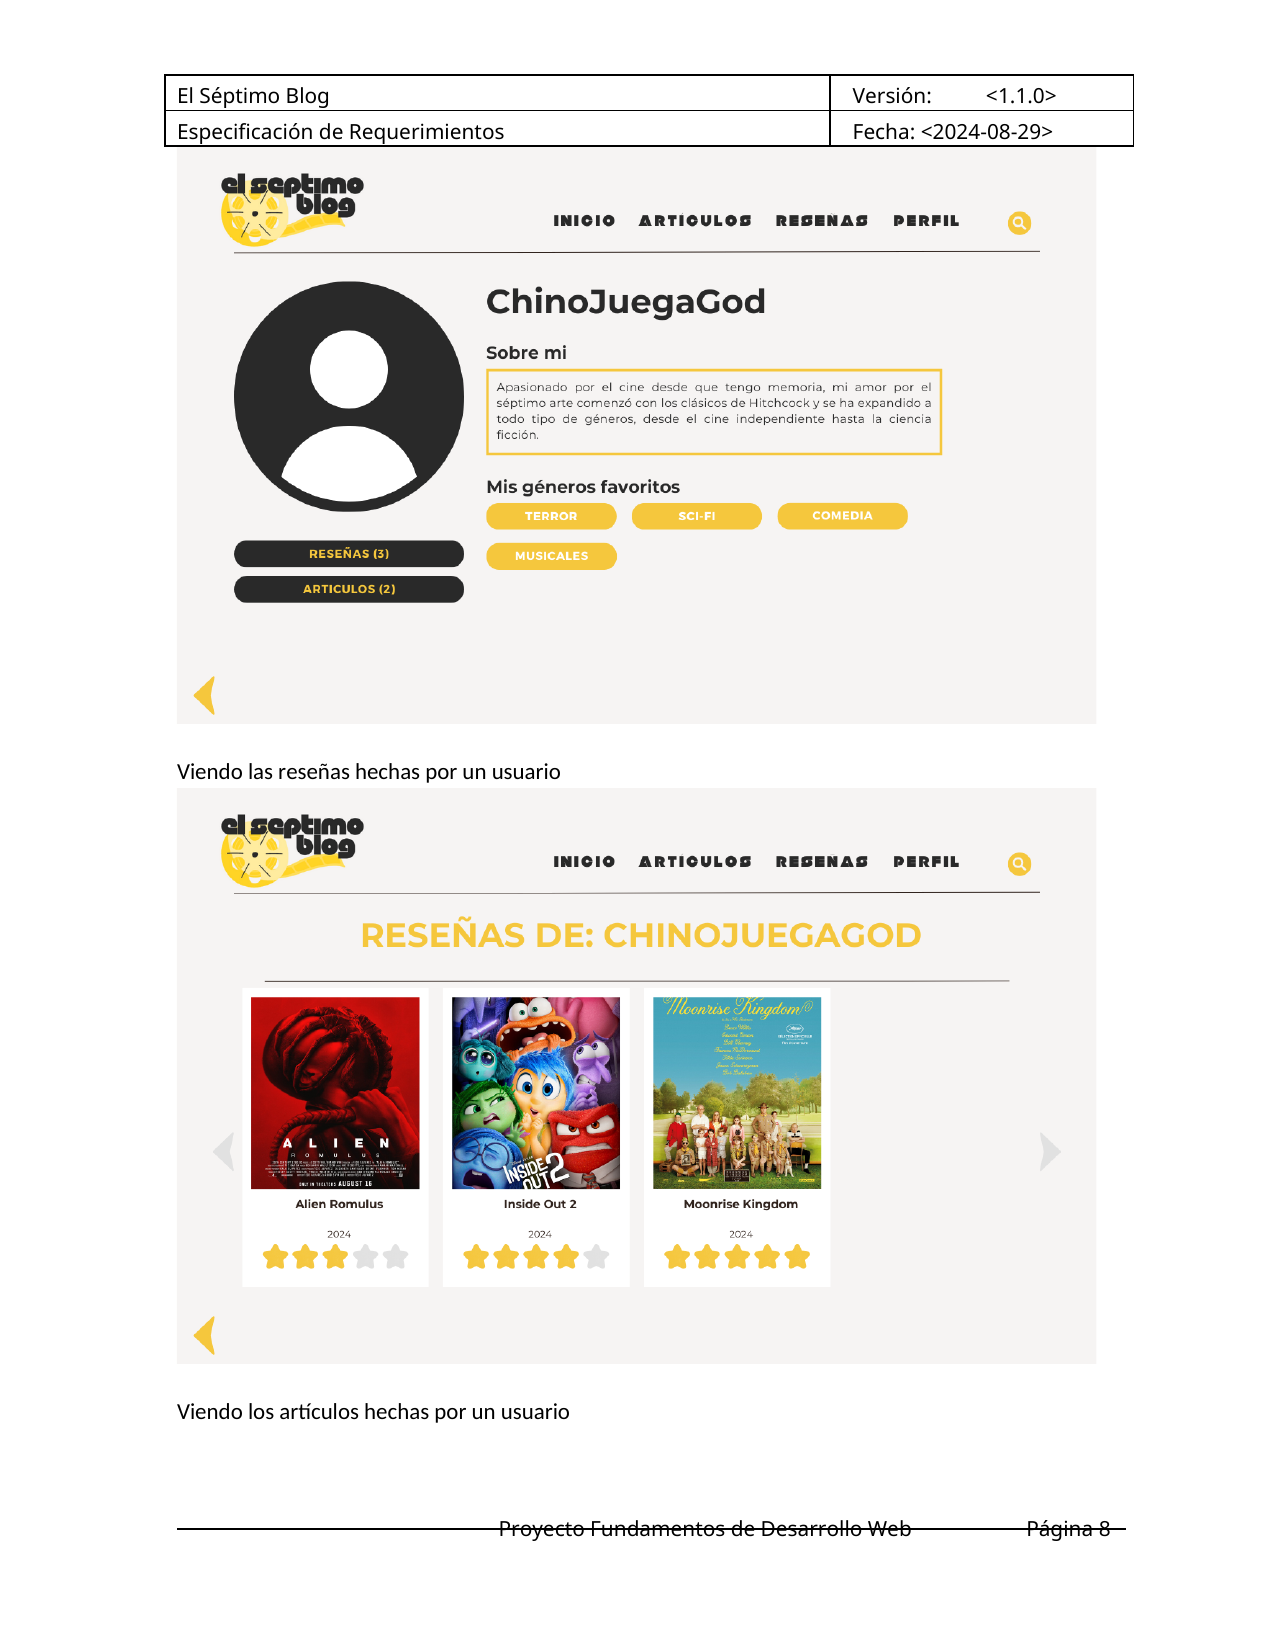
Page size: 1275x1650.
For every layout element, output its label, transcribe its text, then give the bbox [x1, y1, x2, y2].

picture [176, 788, 1097, 1364]
picture [176, 147, 1097, 724]
text Viendo los artículos hechas por un usuario [177, 1397, 1098, 1426]
text Viendo las reseñas hechas por un usuario [177, 757, 1098, 785]
